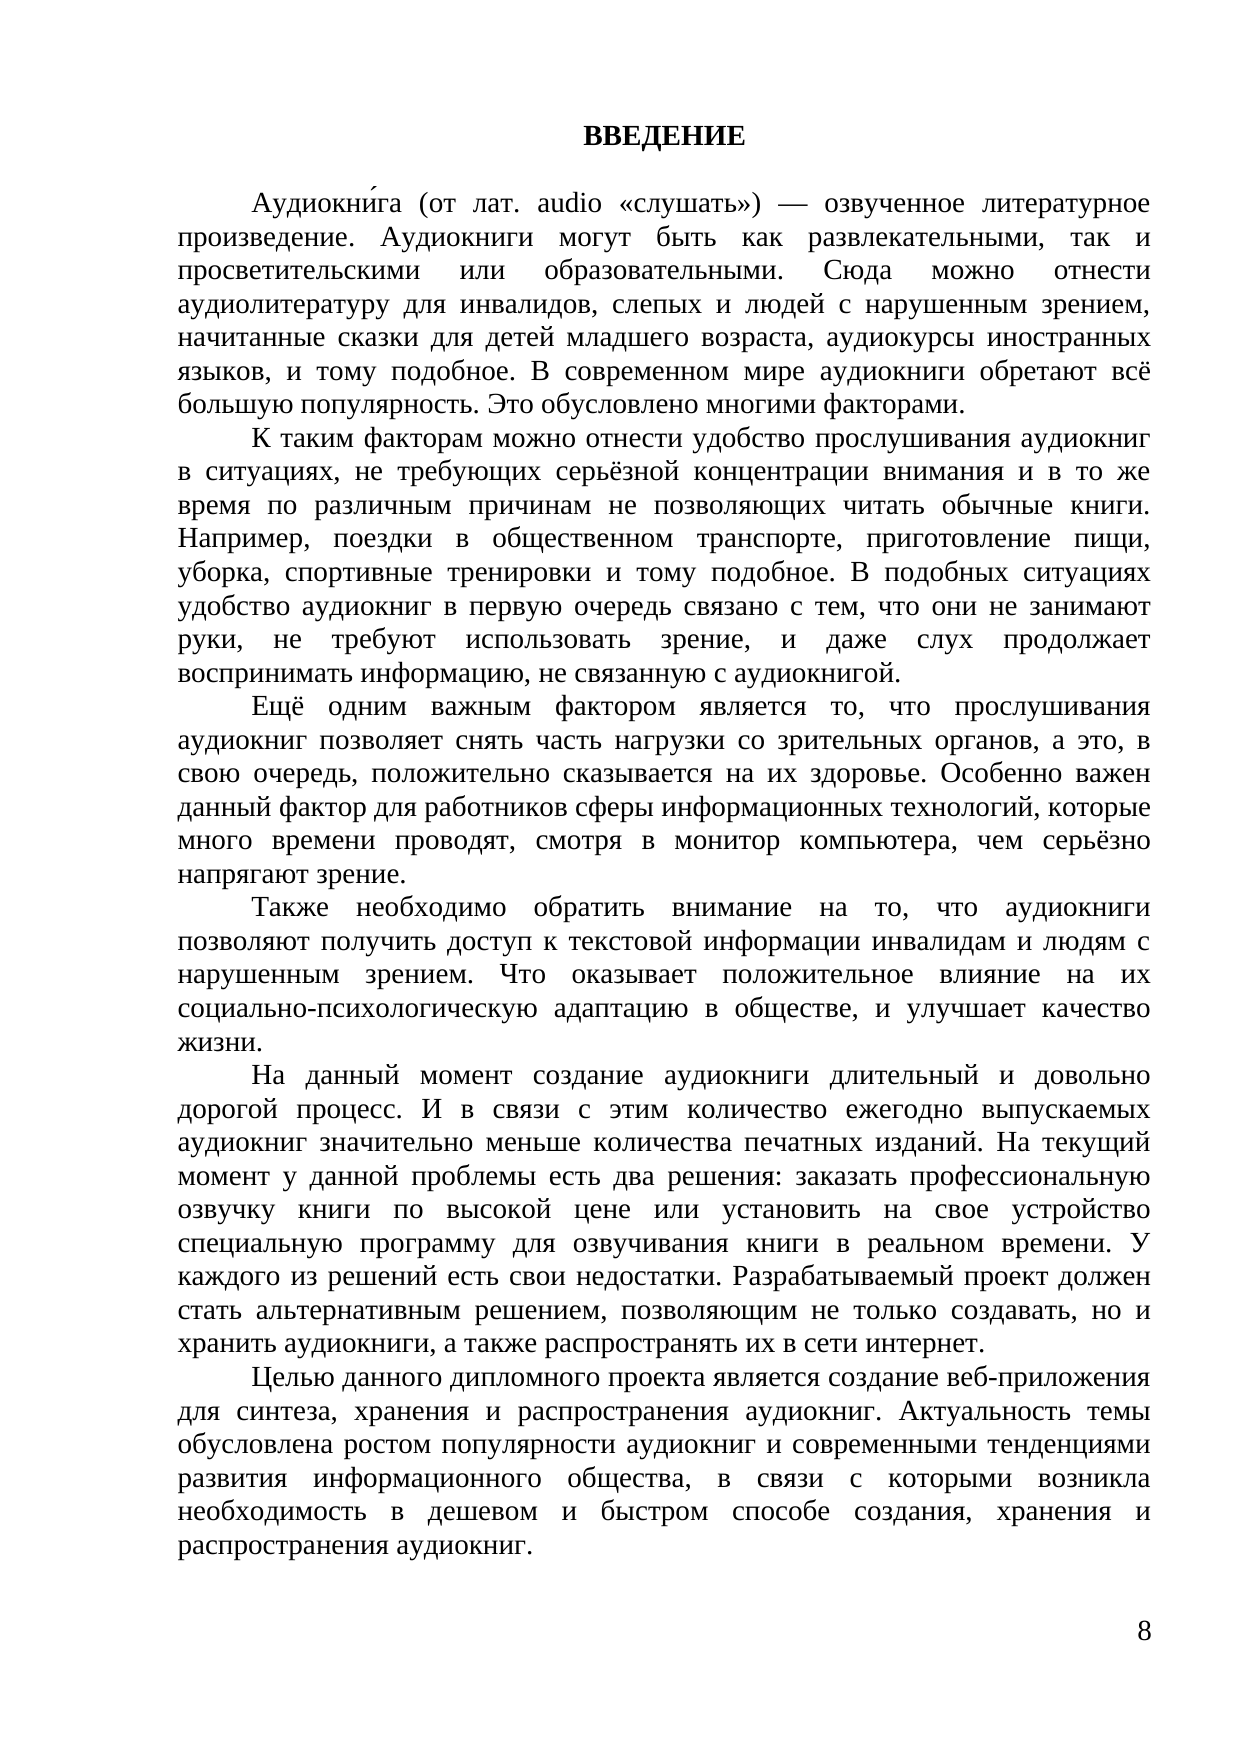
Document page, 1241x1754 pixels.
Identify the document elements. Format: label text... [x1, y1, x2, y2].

text На данный момент создание аудиокниги длительный и довольно дорогой процесс. И в связи с этим количество ежегодно выпускаемых аудиокниг значительно меньше количества печатных изданий. На текущий момент у данной проблемы есть два решения: заказать профессиональную озвучку книги по высокой цене или установить на свое устройство специальную программу для озвучивания книги в реальном времени. У каждого из решений есть свои недостатки. Разрабатываемый проект должен стать альтернативным решением, позволяющим не только создавать, но и хранить аудиокниги, а также распространять их в сети интернет. [177, 1057, 1152, 1359]
text К таким факторам можно отнести удобство прослушивания аудиокниг в ситуациях, не требующих серьёзной концентрации внимания и в то же время по различным причинам не позволяющих читать обычные книги. Например, поездки в общественном транспорте, приготовление пищи, уборка, спортивные тренировки и тому подобное. В подобных ситуациях удобство аудиокниг в первую очередь связано с тем, что они не занимают руки, не требуют использовать зрение, и даже слух продолжает воспринимать информацию, не связанную с аудиокнигой. [177, 420, 1152, 688]
text Введение [177, 118, 1152, 152]
text Также необходимо обратить внимание на то, что аудиокниги позволяют получить доступ к текстовой информации инвалидам и людям с нарушенным зрением. Что оказывает положительное влияние на их социально-психологическую адаптацию в обществе, и улучшает качество жизни. [177, 889, 1152, 1057]
text Целью данного дипломного проекта является создание веб-приложения для синтеза, хранения и распространения аудиокниг. Актуальность темы обусловлена ростом популярности аудиокниг и современными тенденциями развития информационного общества, в связи с которыми возникла необходимость в дешевом и быстром способе создания, хранения и распространения аудиокниг. [177, 1359, 1152, 1560]
text Аудиокни́га (от лат. audio «слушать») — озвученное литературное произведение. Аудиокниги могут быть как развлекательными, так и просветительскими или образовательными. Сюда можно отнести аудиолитературу для инвалидов, слепых и людей с нарушенным зрением, начитанные сказки для детей младшего возраста, аудиокурсы иностранных языков, и тому подобное. В современном мире аудиокниги обретают всё большую популярность. Это обусловлено многими факторами. [177, 185, 1152, 420]
text Ещё одним важным фактором является то, что прослушивания аудиокниг позволяет снять часть нагрузки со зрительных органов, а это, в свою очередь, положительно сказывается на их здоровье. Особенно важен данный фактор для работников сферы информационных технологий, которые много времени проводят, смотря в монитор компьютера, чем серьёзно напрягают зрение. [177, 688, 1152, 889]
